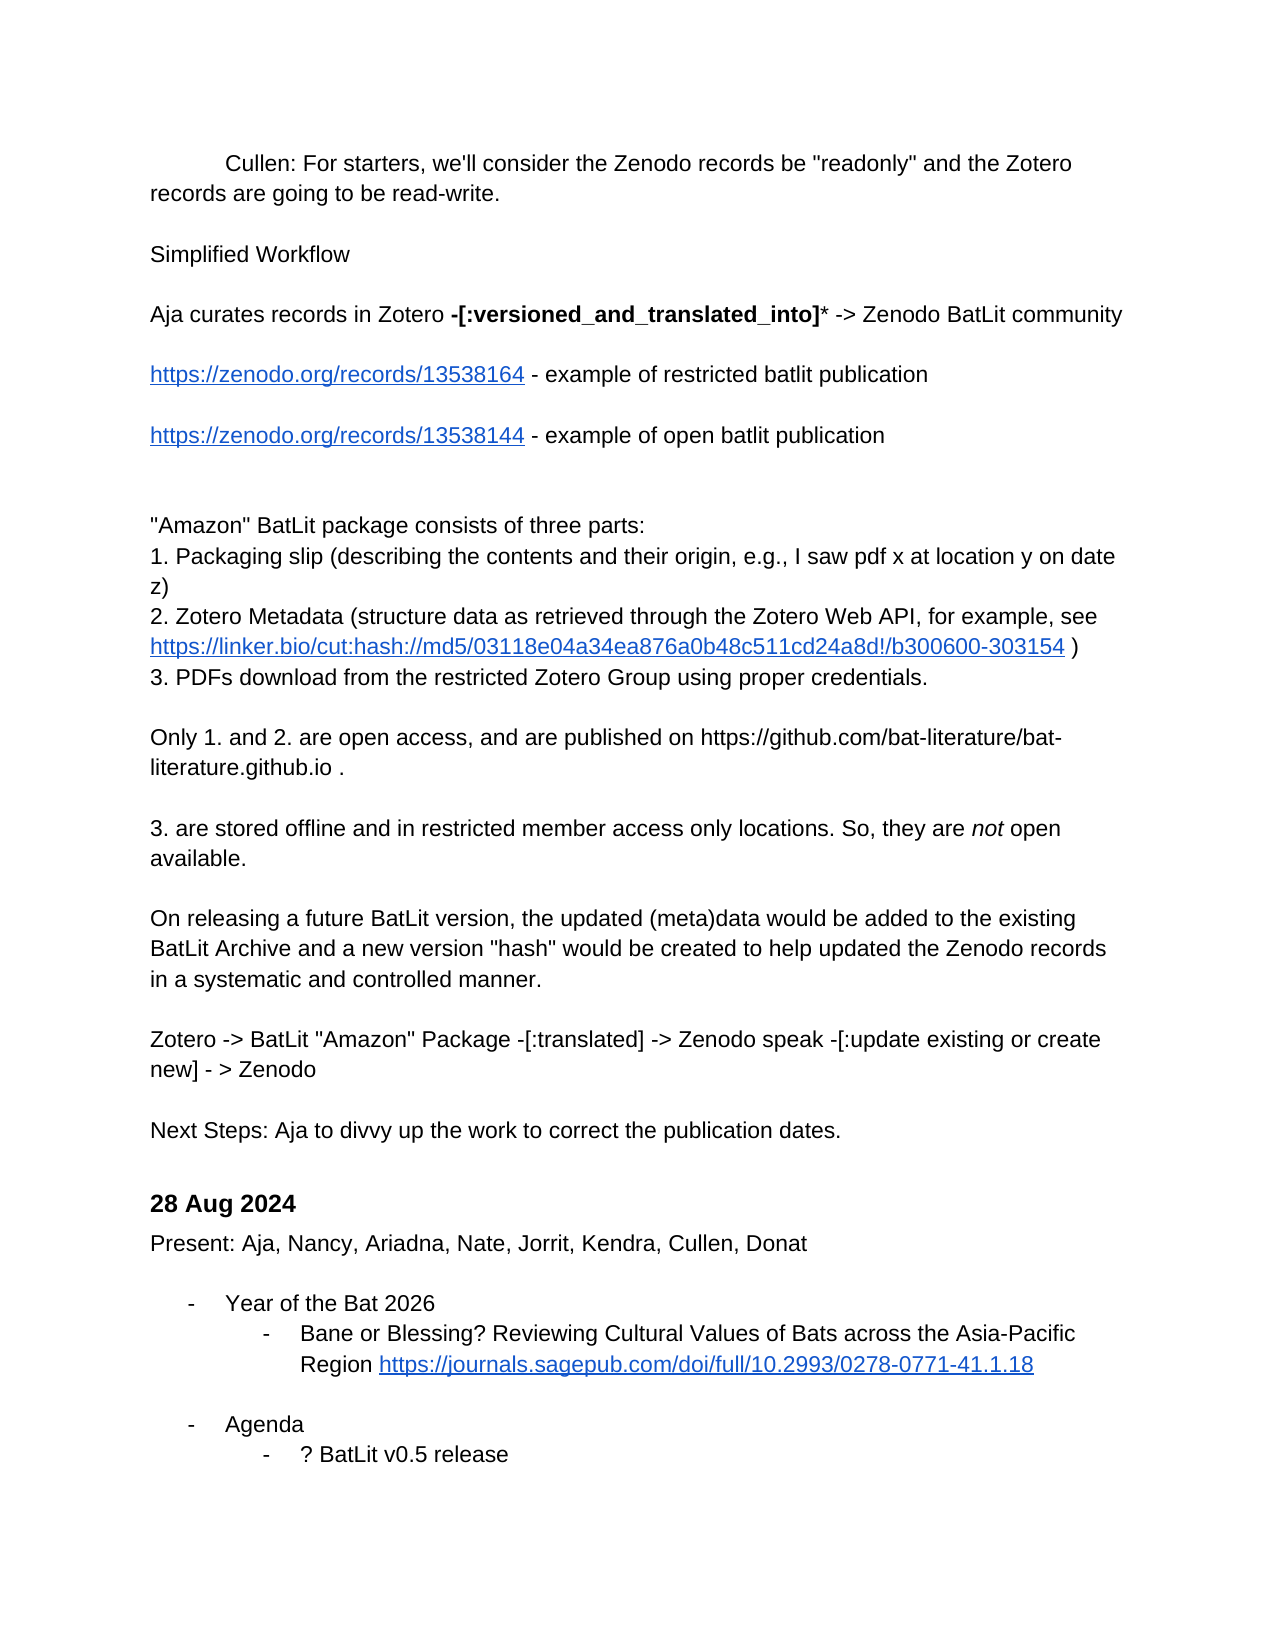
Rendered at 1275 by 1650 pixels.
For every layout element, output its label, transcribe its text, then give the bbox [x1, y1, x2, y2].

list Bane or Blessing? Reviewing Cultural Values of Bats across the Asia-Pacific Region https://journals.sagepub.com/doi/full/10.2993/0278-0771-41.1.18 [262, 1320, 1125, 1377]
list Agenda [187, 1411, 1125, 1437]
text 3. are stored offline and in restricted member access only locations. So, they are not open available. [150, 814, 1125, 871]
text On releasing a future BatLit version, the updated (meta)data would be added to the existing BatLit Archive and a new version "hash" would be created to help updated the Zenodo records in a systematic and controlled manner. [150, 905, 1125, 992]
text Simplified Workflow [150, 241, 1125, 267]
text 2. Zotero Metadata (structure data as retrieved through the Zotero Web API, for example, see https://linker.bio/cut:hash://md5/03118e04a34ea876a0b48c511cd24a8d!/b300600-303154 ) [150, 603, 1125, 660]
text Zotero -> BatLit "Amazon" Package -[:translated] -> Zenodo speak -[:update existing or create new] - > Zenodo [150, 1026, 1125, 1083]
list Year of the Bat 2026 [187, 1290, 1125, 1317]
text 3. PDFs download from the restricted Zotero Group using proper credentials. [150, 663, 1125, 690]
text Cullen: For starters, we'll consider the Zenodo records be "readonly" and the Zotero records are going to be read-write. [150, 150, 1125, 207]
text https://zenodo.org/records/13538164 - example of restricted batlit publication [150, 361, 1125, 388]
text 1. Packaging slip (describing the contents and their origin, e.g., I saw pdf x at location y on date z) [150, 543, 1125, 599]
subtitle 28 Aug 2024 [150, 1188, 1125, 1217]
text Next Steps: Aja to divvy up the work to correct the publication dates. [150, 1117, 1125, 1143]
list ? BatLit v0.5 release [262, 1441, 1125, 1468]
text Present: Aja, Nancy, Ariadna, Nate, Jorrit, Kendra, Cullen, Donat [150, 1230, 1125, 1256]
text Aja curates records in Zotero -[:versioned_and_translated_into]* -> Zenodo BatLit community [150, 301, 1125, 327]
text https://zenodo.org/records/13538144 - example of open batlit publication [150, 422, 1125, 448]
text "Amazon" BatLit package consists of three parts: [150, 512, 1125, 539]
text Only 1. and 2. are open access, and are published on https://github.com/bat-literature/bat-literature.github.io . [150, 724, 1125, 781]
